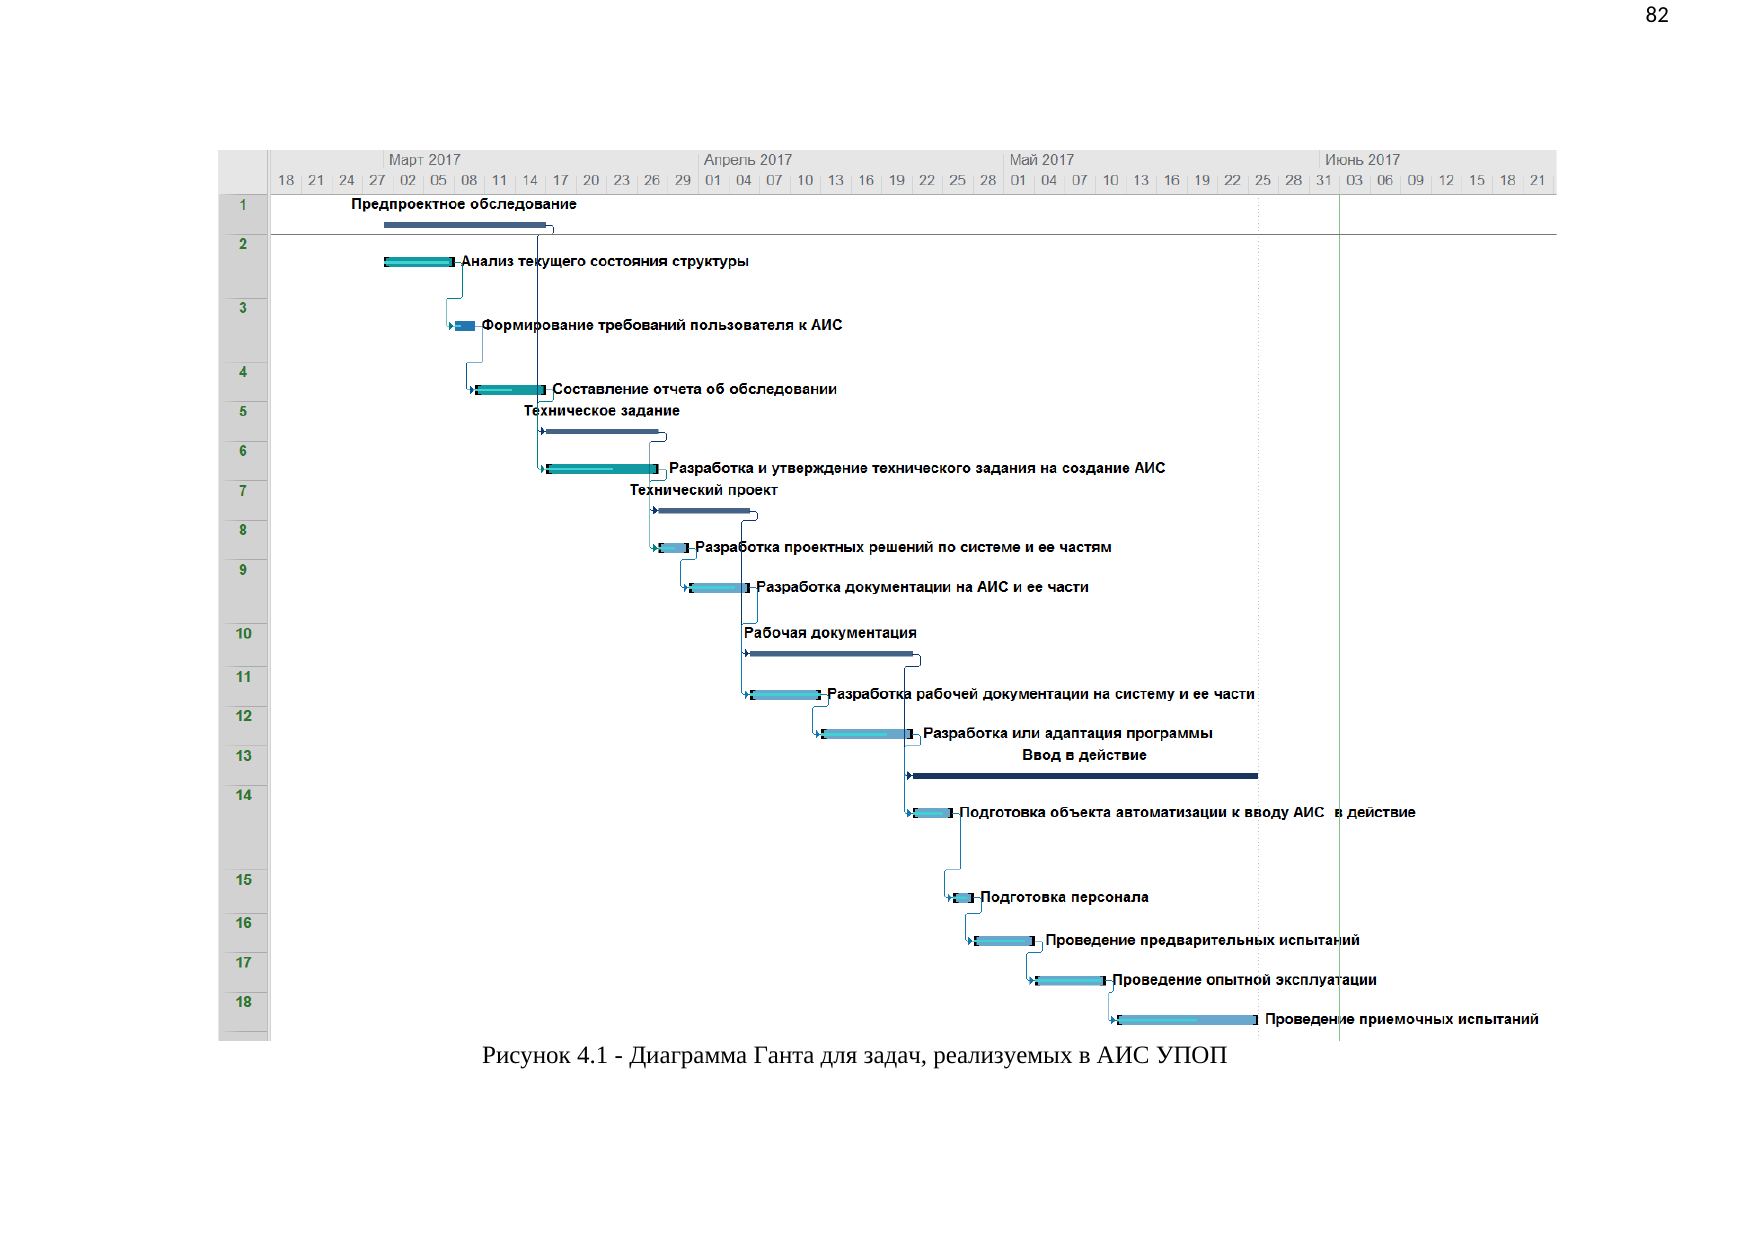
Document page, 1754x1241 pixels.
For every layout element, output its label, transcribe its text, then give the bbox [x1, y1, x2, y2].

picture [218, 150, 1557, 1041]
text Рисунок 4.1 - Диаграмма Ганта для задач, реализуемых в АИС УПОП [106, 1041, 1668, 1069]
